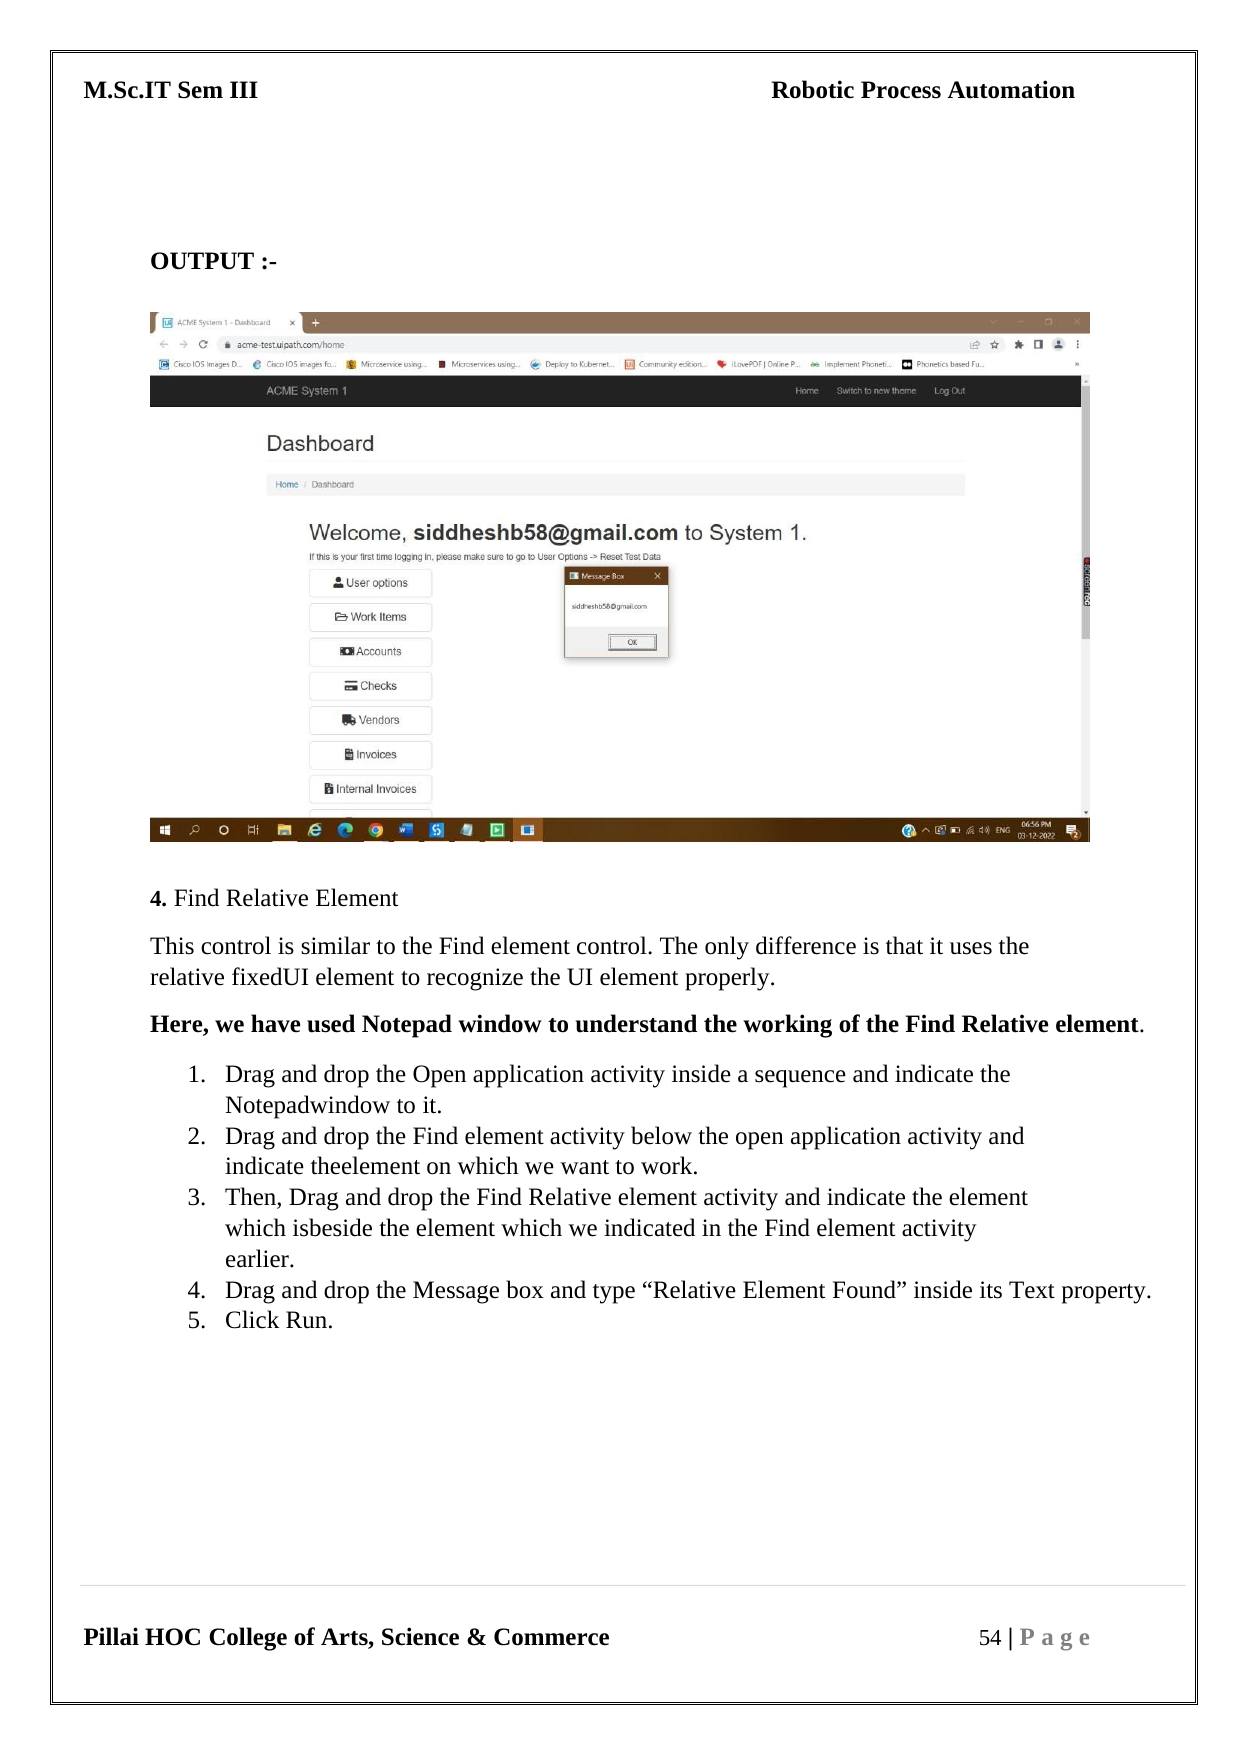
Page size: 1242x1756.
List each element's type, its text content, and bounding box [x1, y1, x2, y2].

list Find Relative Element [150, 883, 1195, 912]
list Drag and drop the Find element activity below the open application activity and indicate theelement on which we want to work. [187, 1121, 1026, 1180]
list Drag and drop the Open application activity inside a sequence and indicate the Notepadwindow to it. [187, 1059, 1012, 1118]
text This control is similar to the Find element control. The only difference is that it uses the relative fixedUI element to recognize the UI element properly. [150, 931, 1032, 990]
subtitle Here, we have used Notepad window to understand the working of the Find Relative element. [150, 1009, 1195, 1037]
list Then, Drag and drop the Find Relative element activity and indicate the element which isbeside the element which we indicated in the Find element activity earlier. [187, 1182, 1029, 1272]
list Click Run. [187, 1305, 1195, 1334]
picture [150, 312, 1090, 842]
subtitle OUTPUT :- [150, 246, 1195, 275]
list Drag and drop the Message box and type “Relative Element Found” inside its Text property. [187, 1275, 1195, 1304]
